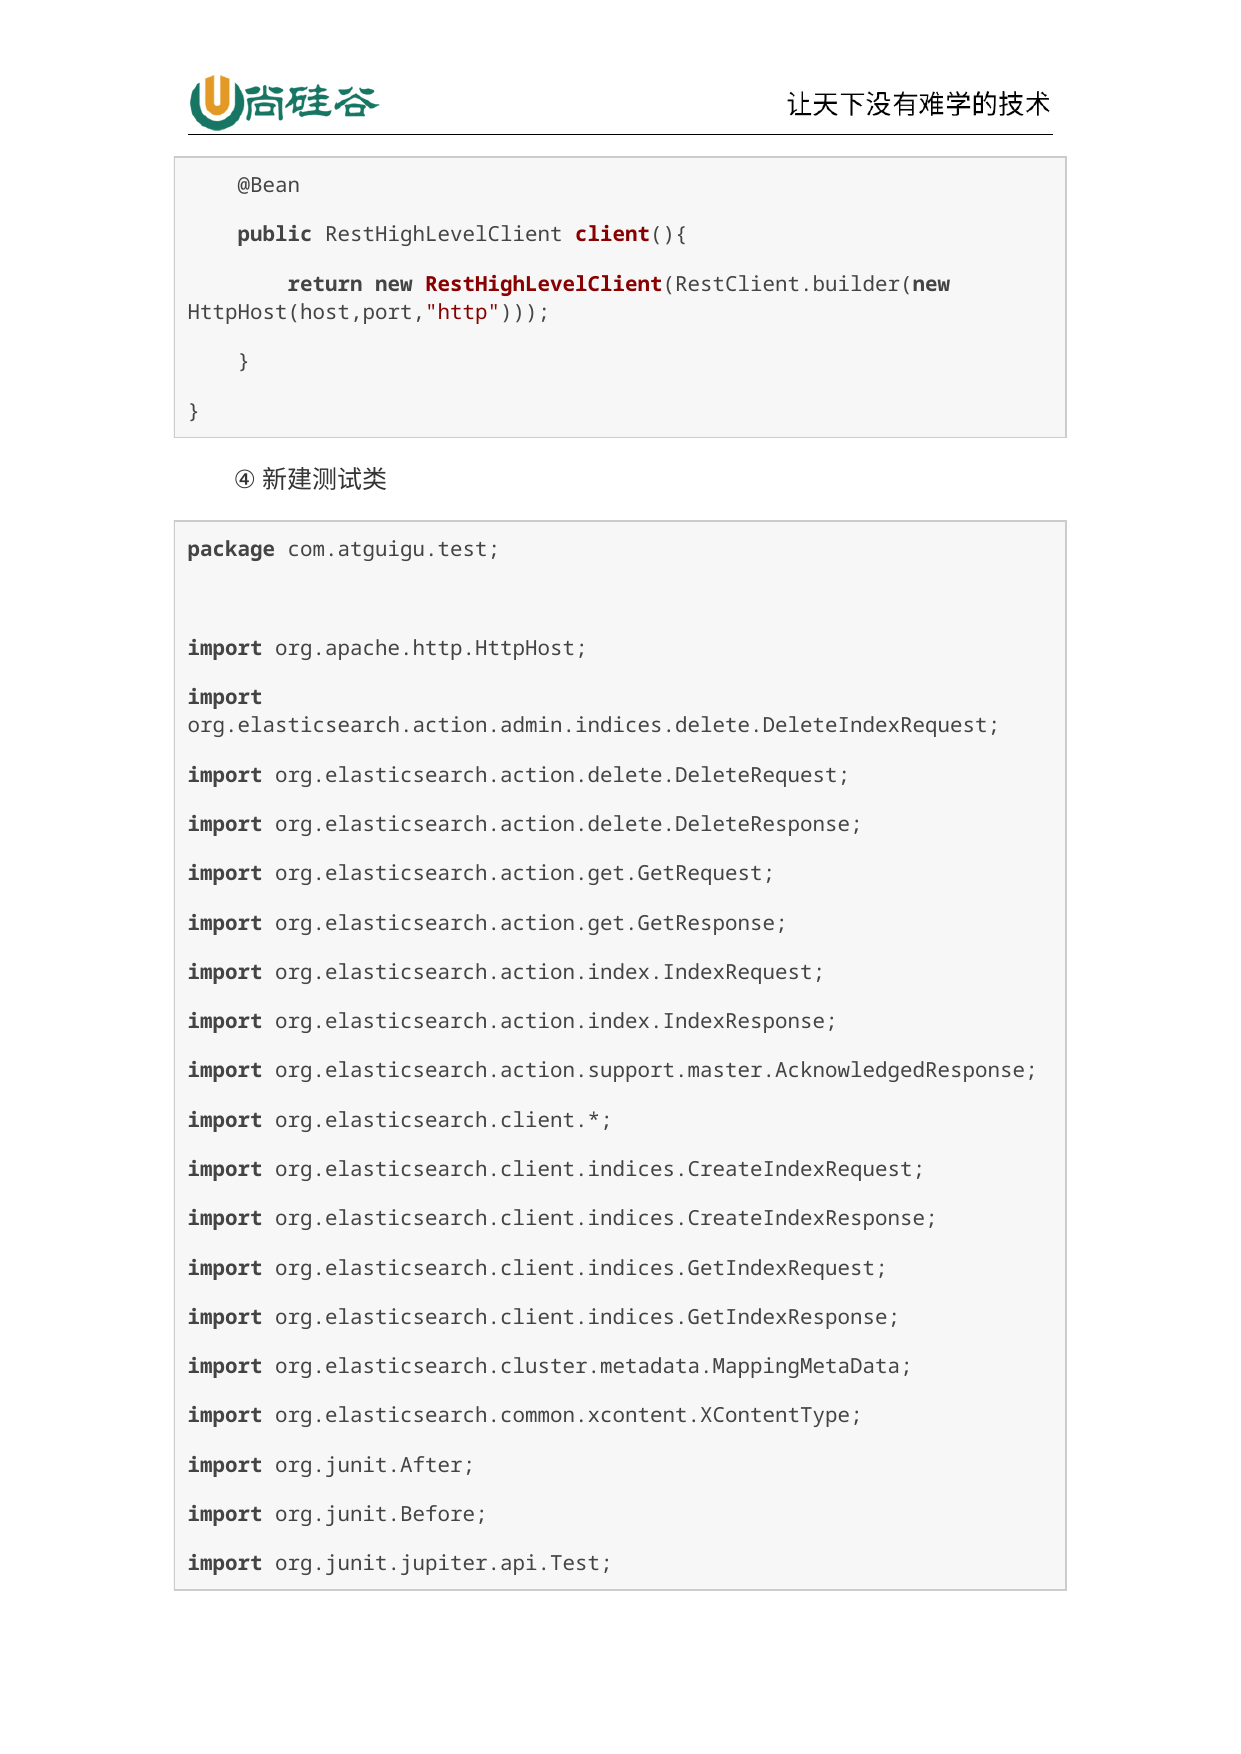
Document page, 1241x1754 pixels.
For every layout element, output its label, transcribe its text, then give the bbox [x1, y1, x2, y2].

text import org.elasticsearch.client.indices.GetIndexRequest; [175, 1238, 1065, 1281]
text ④ 新建测试类 [187, 459, 1053, 495]
text import org.elasticsearch.client.*; [175, 1091, 1065, 1133]
text import org.elasticsearch.action.delete.DeleteResponse; [175, 795, 1065, 838]
text import org.elasticsearch.client.indices.CreateIndexResponse; [175, 1189, 1065, 1232]
text import org.junit.After; [175, 1436, 1065, 1478]
text import org.elasticsearch.client.indices.GetIndexResponse; [175, 1288, 1065, 1330]
text import org.elasticsearch.action.delete.DeleteRequest; [175, 746, 1065, 788]
picture [187, 73, 1053, 132]
text import org.junit.Before; [175, 1485, 1065, 1527]
text import org.elasticsearch.action.get.GetRequest; [175, 844, 1065, 887]
text import org.elasticsearch.action.index.IndexRequest; [175, 943, 1065, 985]
text public RestHighLevelClient client(){ [175, 205, 1065, 248]
text @Bean [175, 158, 1065, 199]
text import org.elasticsearch.action.get.GetResponse; [175, 894, 1065, 936]
text import org.elasticsearch.client.indices.CreateIndexRequest; [175, 1140, 1065, 1182]
text import org.elasticsearch.action.admin.indices.delete.DeleteIndexRequest; [175, 668, 1065, 739]
text import org.elasticsearch.action.support.master.AcknowledgedResponse; [175, 1041, 1065, 1084]
text import org.elasticsearch.common.xcontent.XContentType; [175, 1386, 1065, 1429]
text import org.junit.jupiter.api.Test; [175, 1534, 1065, 1589]
text } [175, 382, 1065, 437]
text import org.elasticsearch.cluster.metadata.MappingMetaData; [175, 1337, 1065, 1379]
text } [175, 332, 1065, 375]
text package com.atguigu.test; [175, 522, 1065, 563]
text import org.apache.http.HttpHost; [175, 619, 1065, 661]
text return new RestHighLevelClient(RestClient.builder(new HttpHost(host,port,"http"))); [175, 255, 1065, 326]
text import org.elasticsearch.action.index.IndexResponse; [175, 992, 1065, 1035]
